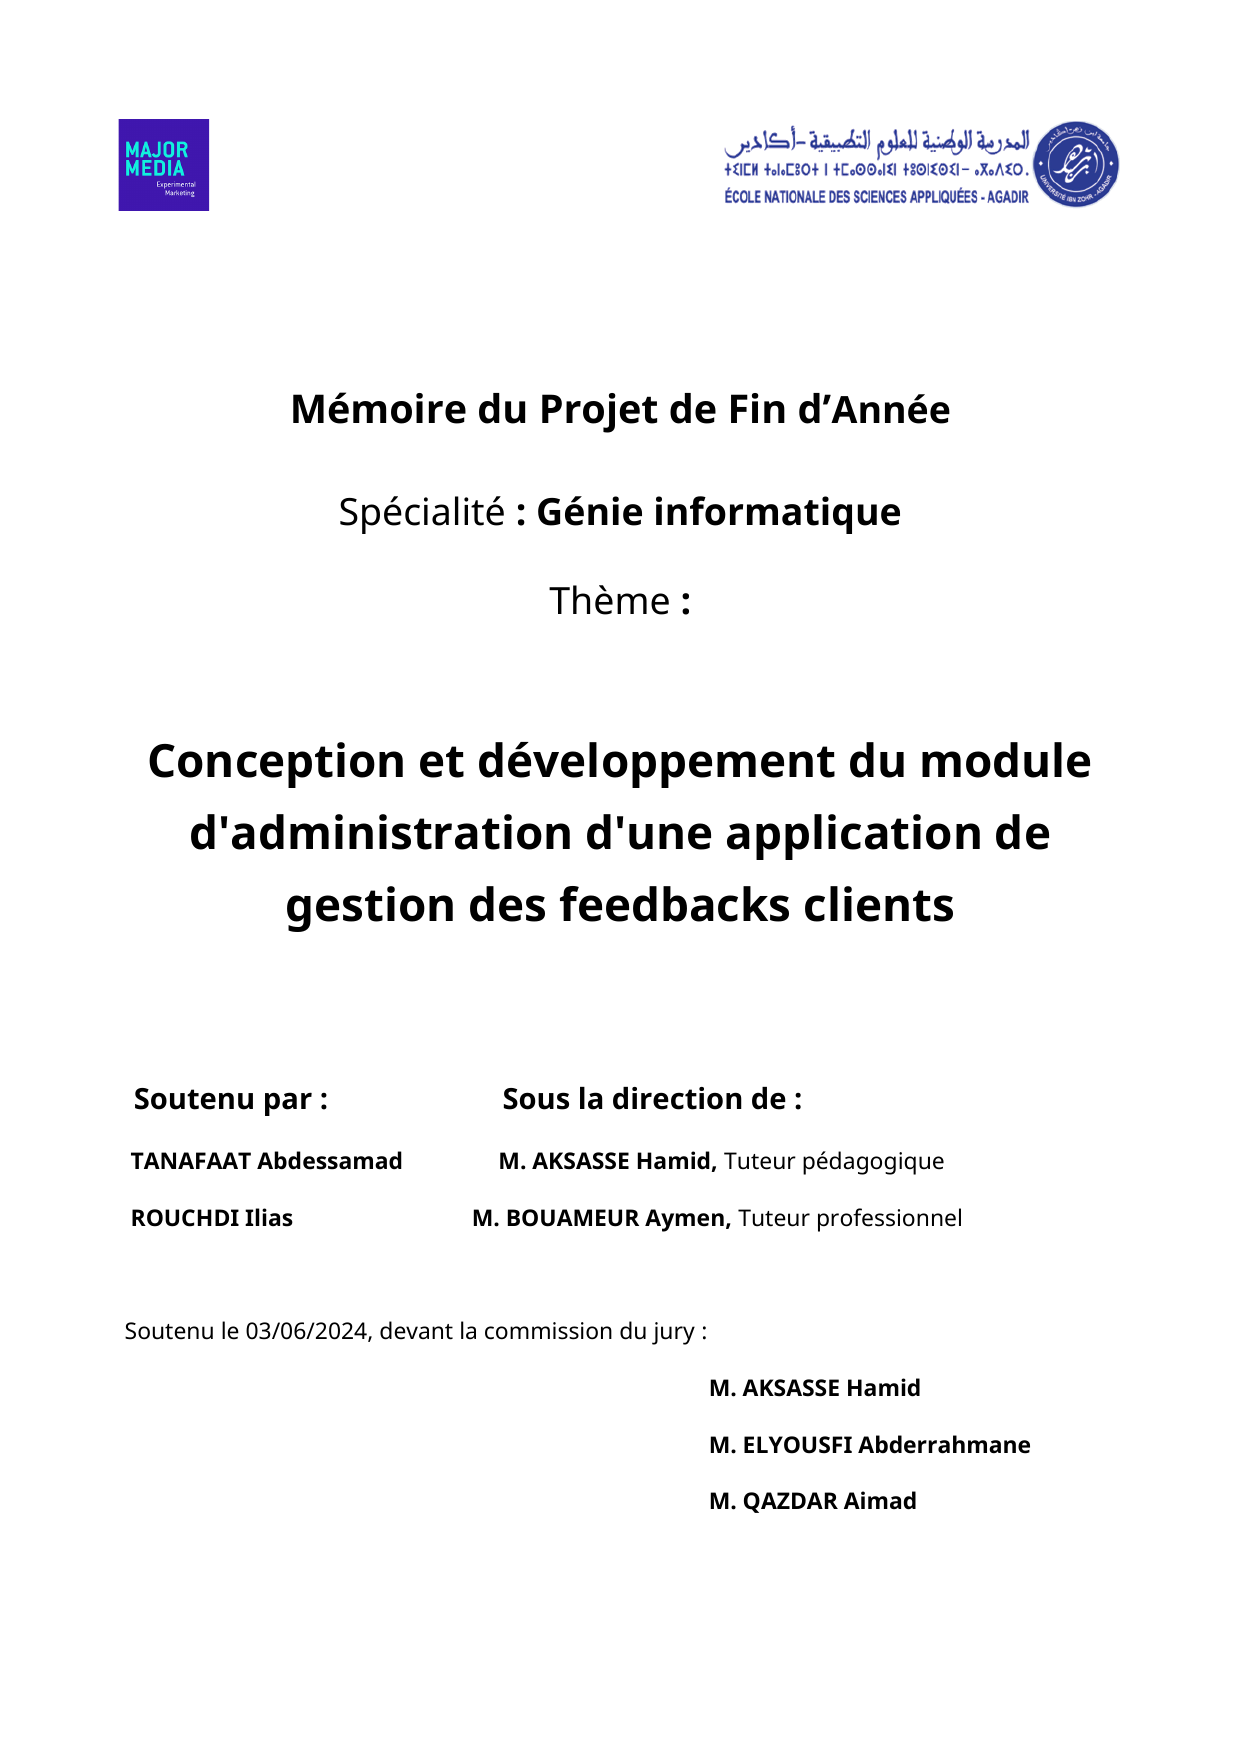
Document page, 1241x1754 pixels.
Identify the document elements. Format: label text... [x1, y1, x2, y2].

text Conception et développement du module d'administration d'une application de gestion des feedbacks clients [118, 729, 1122, 934]
text M. AKSASSE Hamid [635, 1372, 1122, 1403]
text Soutenu le 03/06/2024, devant la commission du jury : [118, 1315, 1122, 1346]
picture [118, 119, 210, 211]
text Thème : [118, 574, 1122, 625]
text Mémoire du Projet de Fin d’Année [118, 382, 1122, 436]
text Soutenu par : Sous la direction de : [118, 1078, 1122, 1118]
text Spécialité : Génie informatique [118, 486, 1122, 537]
text ROUCHDI Ilias M. BOUAMEUR Aymen, Tuteur professionnel [118, 1201, 1122, 1233]
text TANAFAAT Abdessamad M. AKSASSE Hamid, Tuteur pédagogique [118, 1145, 1122, 1176]
picture [723, 121, 1122, 214]
text M. QAZDAR Aimad [635, 1485, 1122, 1517]
text M. ELYOUSFI Abderrahmane [635, 1428, 1122, 1460]
